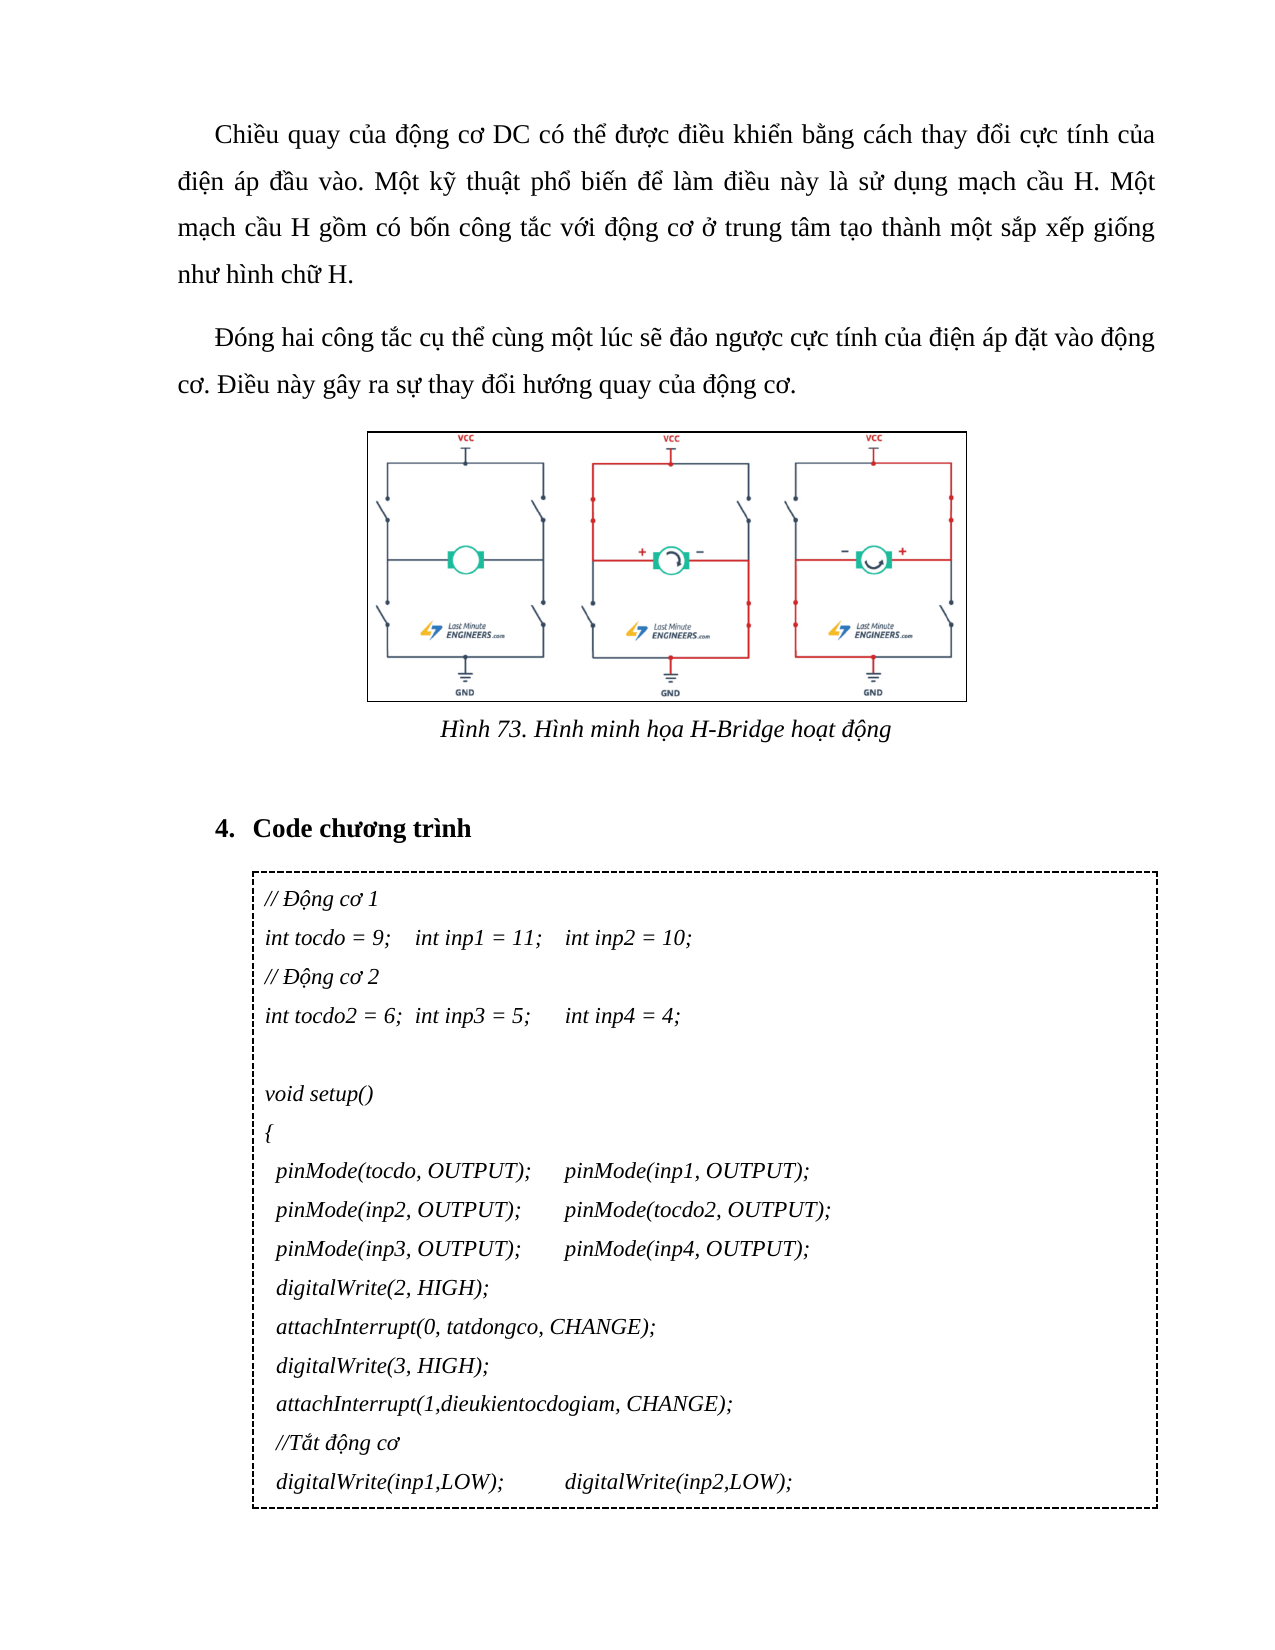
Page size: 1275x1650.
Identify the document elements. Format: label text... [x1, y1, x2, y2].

subtitle Code chương trình [215, 812, 1157, 843]
text Chiều quay của động cơ DC có thể được điều khiển bằng cách thay đổi cực tính của điện áp đầu vào. Một kỹ thuật phổ biến để làm điều này là sử dụng mạch cầu H. Một mạch cầu H gồm có bốn công tắc với động cơ ở trung tâm tạo thành một sắp xếp giống như hình chữ H. [177, 118, 1157, 289]
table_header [253, 871, 1157, 1507]
picture [368, 433, 966, 701]
text Đóng hai công tắc cụ thể cùng một lúc sẽ đảo ngược cực tính của điện áp đặt vào động cơ. Điều này gây ra sự thay đổi hướng quay của động cơ. [177, 321, 1157, 399]
